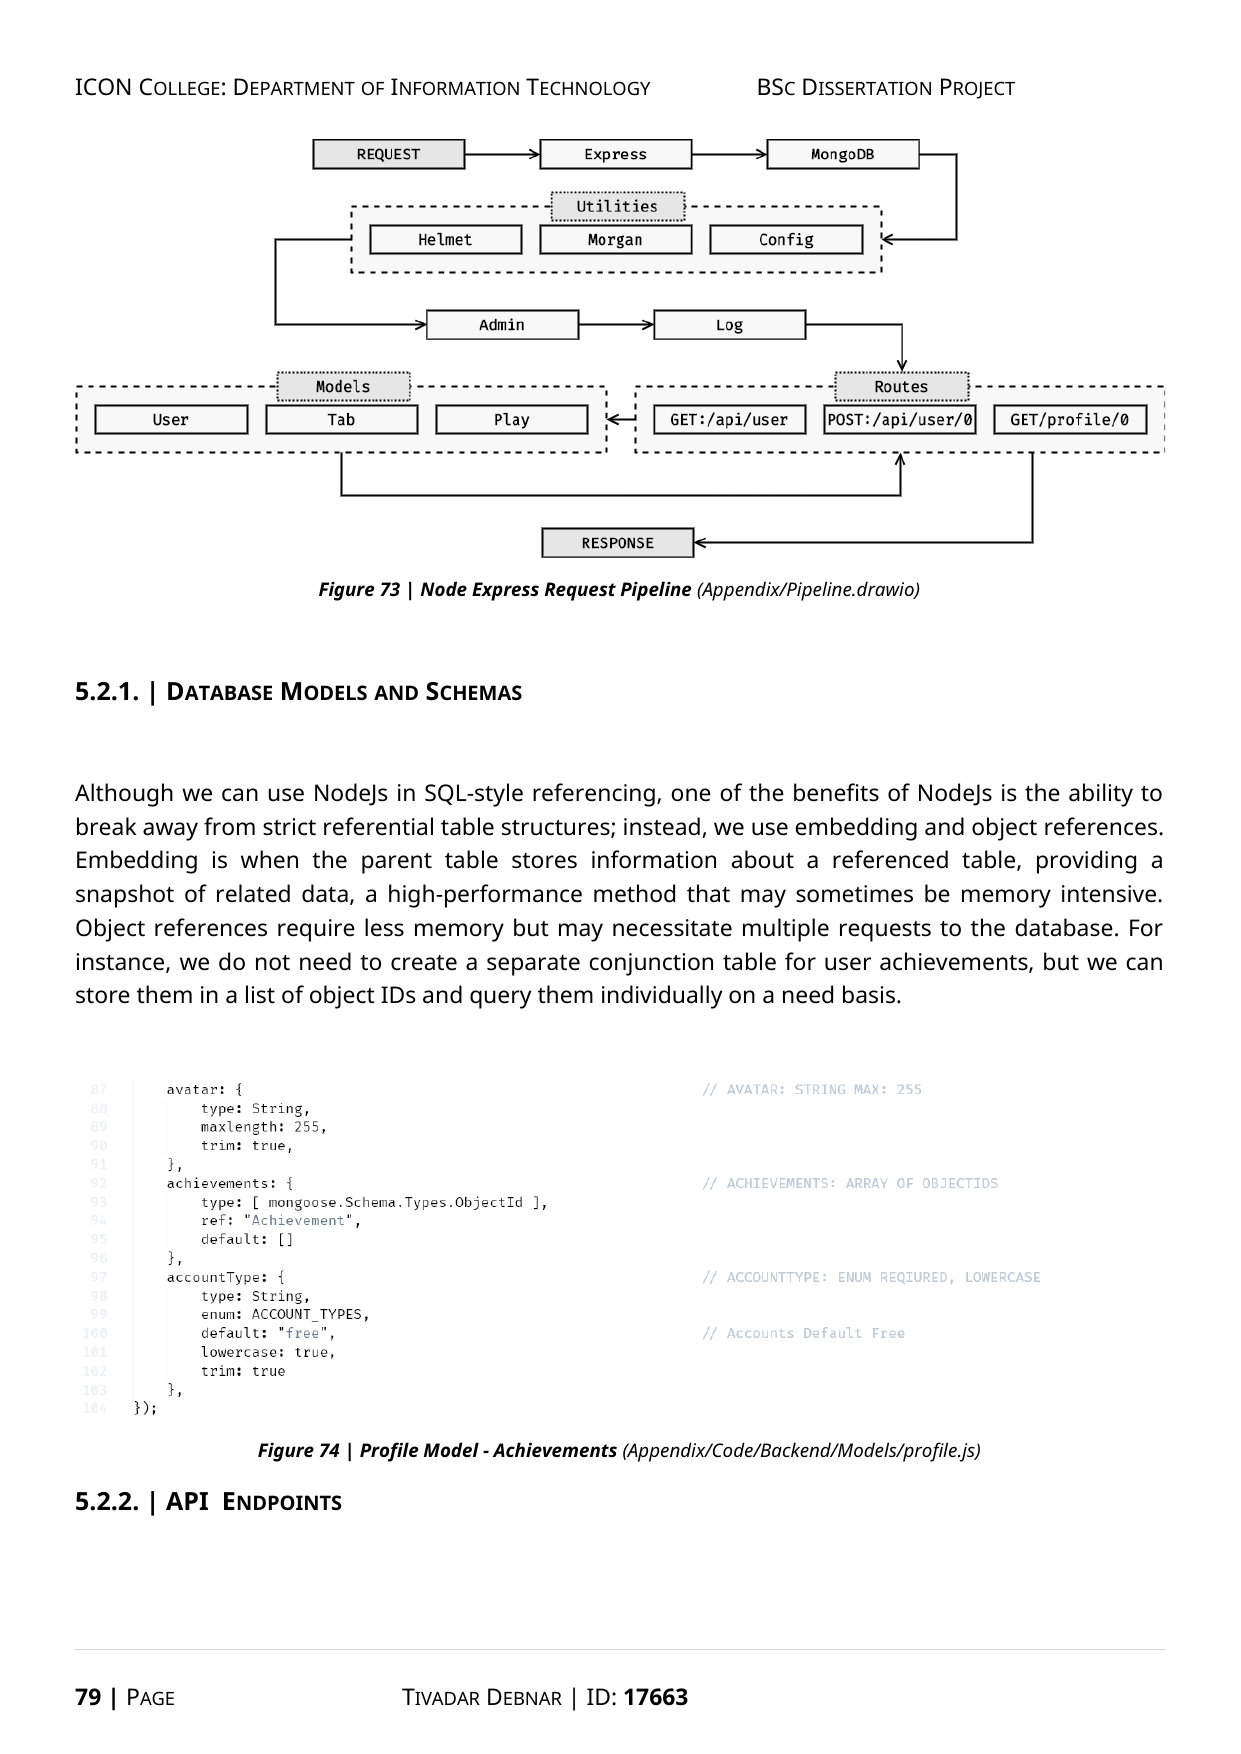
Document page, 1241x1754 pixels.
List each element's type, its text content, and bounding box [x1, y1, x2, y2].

subtitle 5.2.2. | API Endpoints [75, 1484, 1165, 1518]
text Although we can use NodeJs in SQL-style referencing, one of the benefits of NodeJs is the ability to break away from strict referential table structures; instead, we use embedding and object references. Embedding is when the parent table stores information about a referenced table, providing a snapshot of related data, a high-performance method that may sometimes be memory intensive. Object references require less memory but may necessitate multiple requests to the database. For instance, we do not need to create a separate conjunction table for user achievements, but we can store them in a list of object IDs and query them individually on a need basis. [75, 777, 1165, 1011]
text Figure | Profile Model - Achievements (Appendix/Code/Backend/Models/profile.js) [75, 1437, 1165, 1463]
text Figure | Node Express Request Pipeline (Appendix/Pipeline.drawio) [75, 576, 1165, 602]
picture [75, 139, 1166, 558]
subtitle 5.2.1. | Database Models and Schemas [75, 673, 1165, 707]
picture [75, 1080, 1166, 1419]
